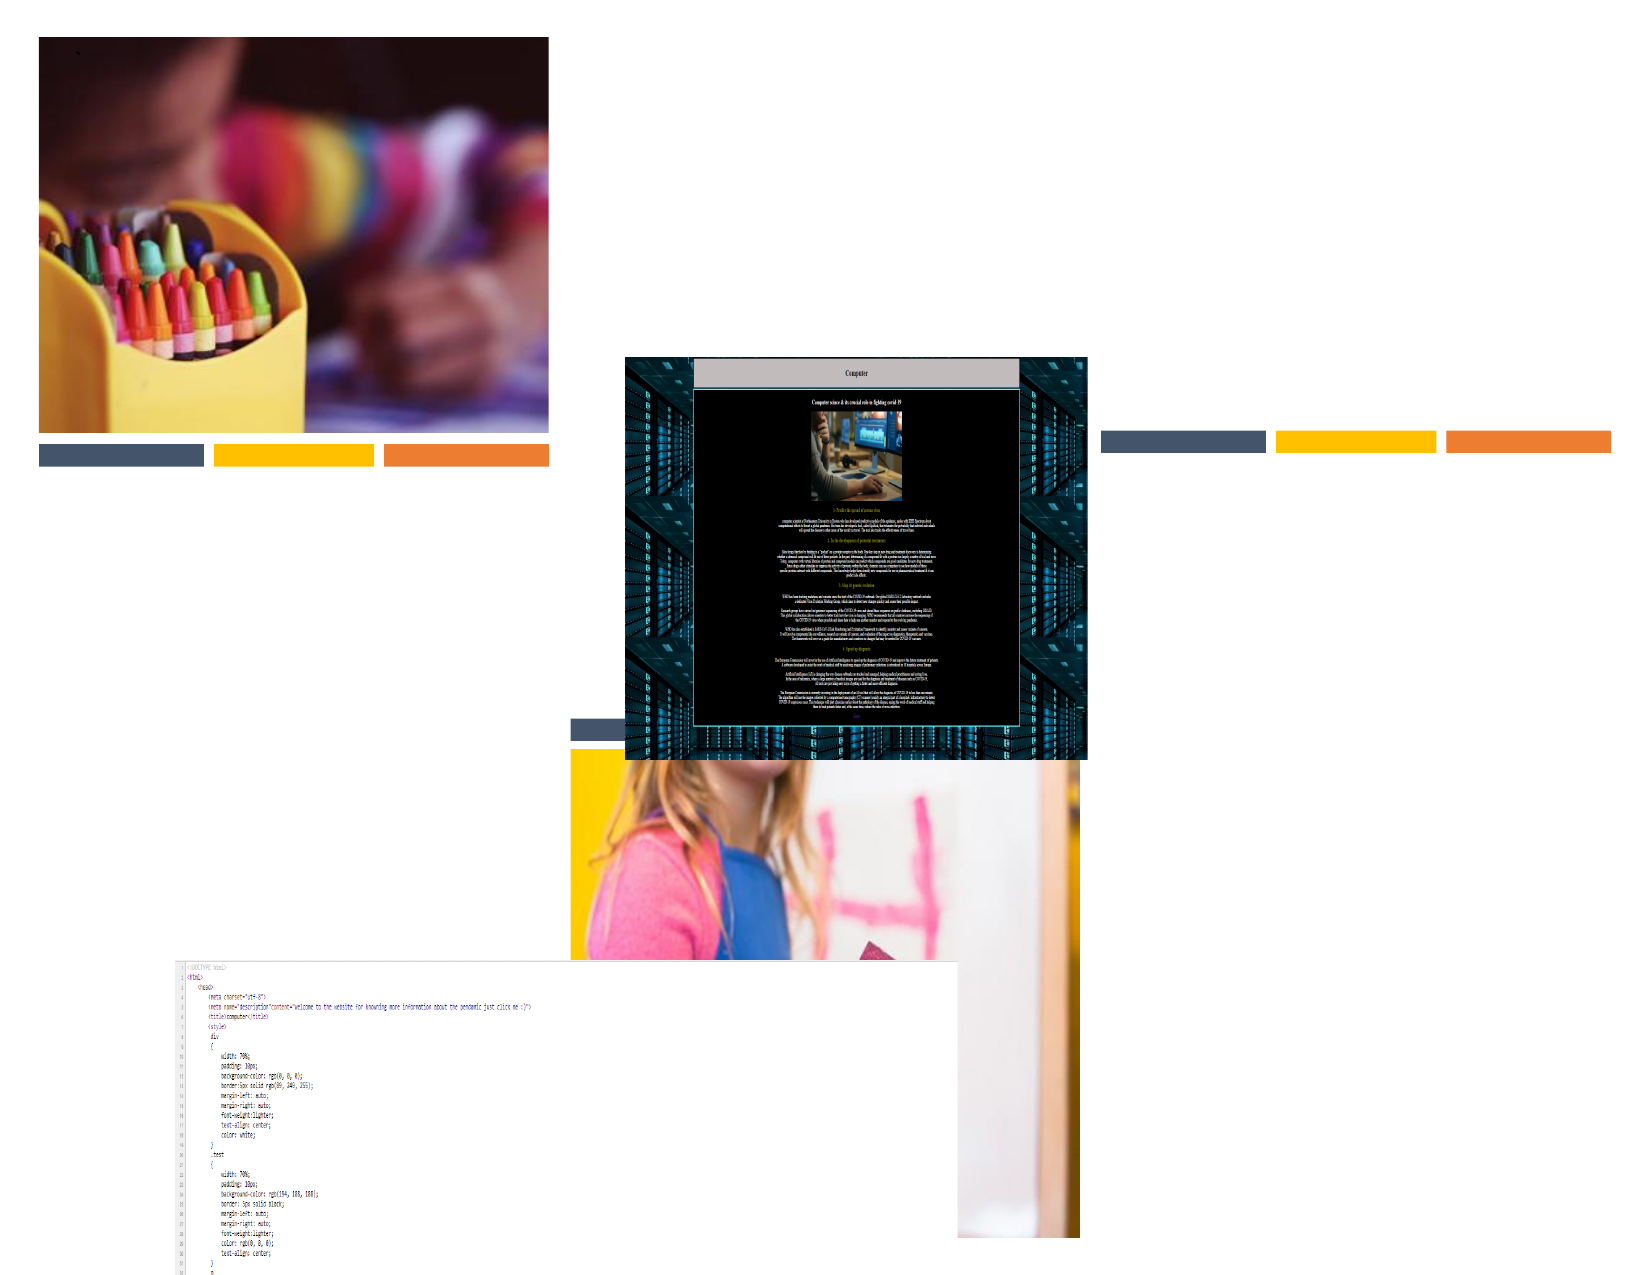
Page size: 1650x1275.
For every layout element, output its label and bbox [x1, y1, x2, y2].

picture [625, 357, 1088, 760]
picture [175, 762, 1080, 1275]
picture [38, 37, 549, 433]
table_cell [547, 76, 1097, 762]
table_cell [1097, 421, 1575, 762]
